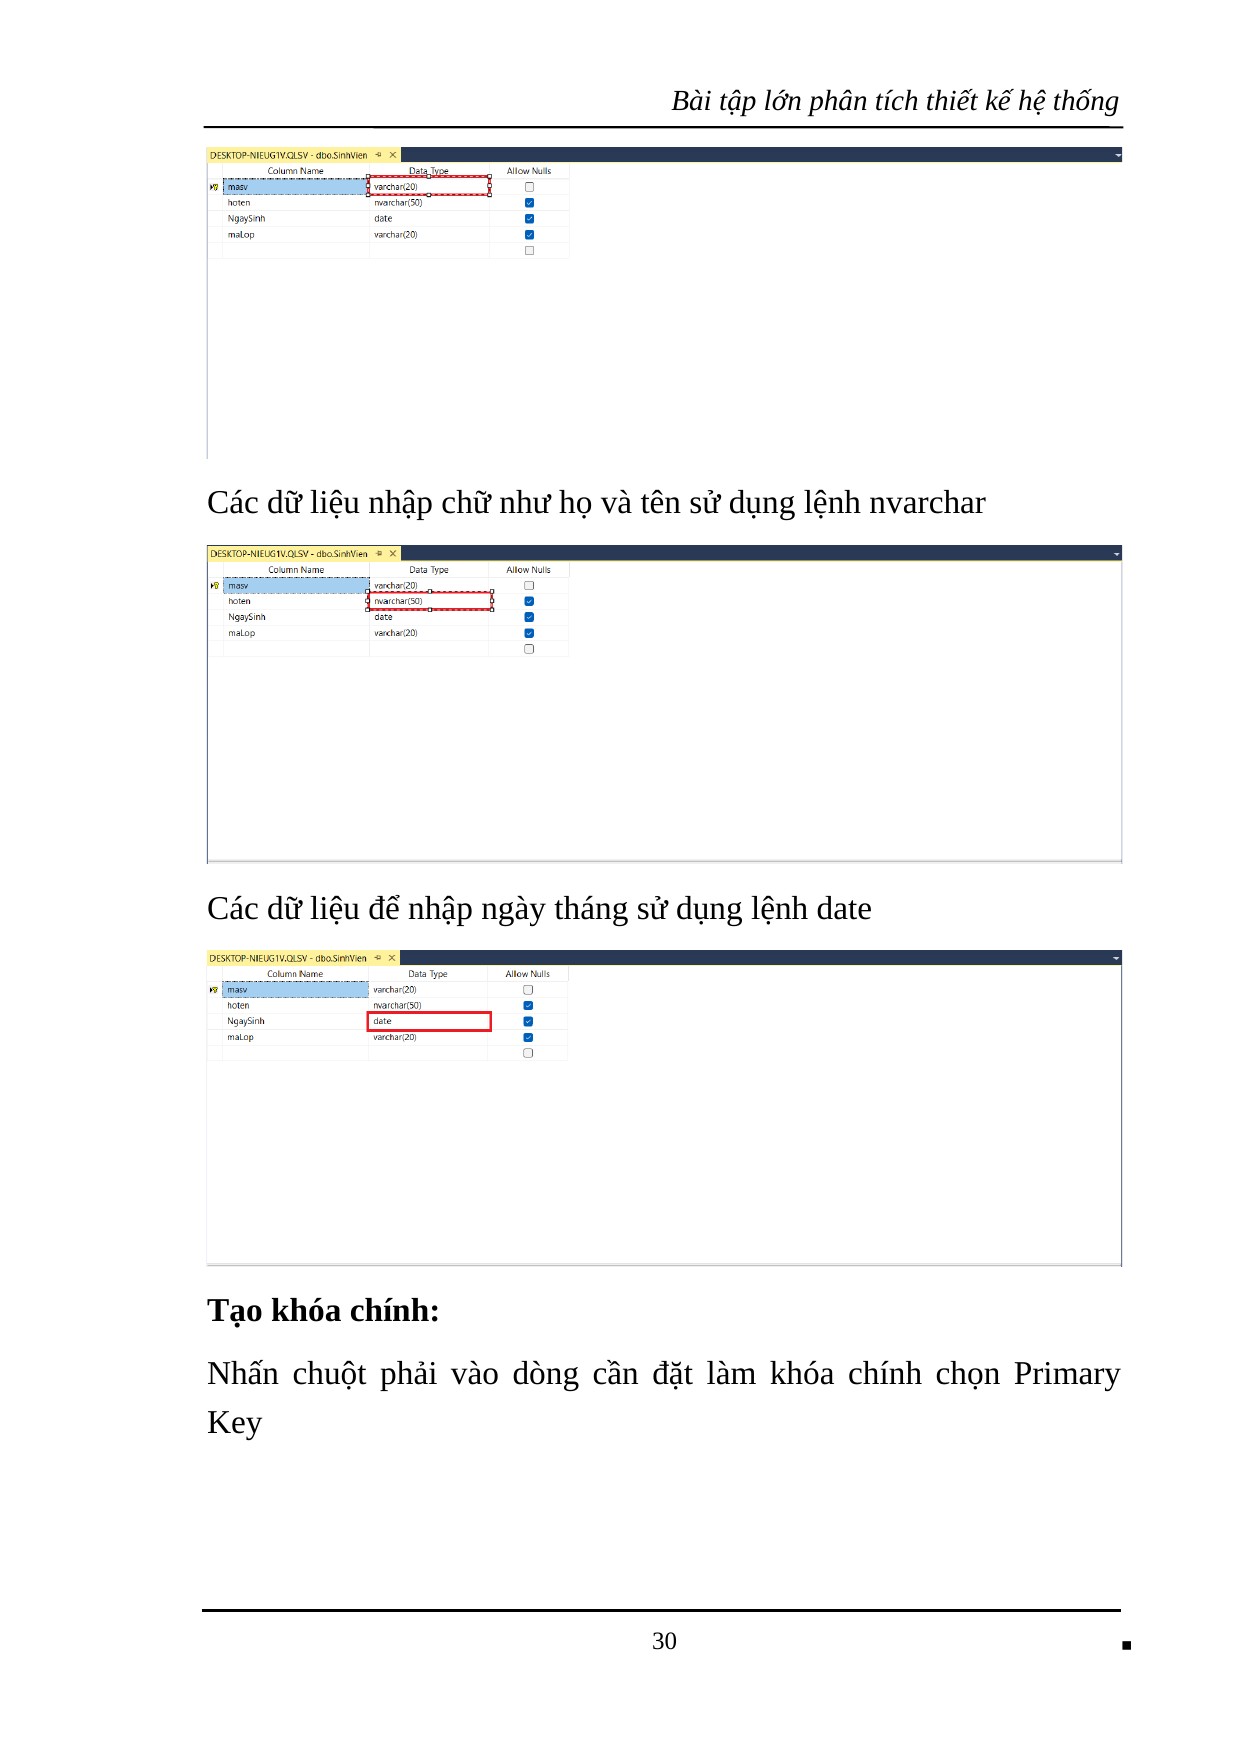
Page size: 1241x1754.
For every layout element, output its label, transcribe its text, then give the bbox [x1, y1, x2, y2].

text Các dữ liệu nhập chữ như họ và tên sử dụng lệnh nvarchar [207, 483, 1122, 521]
text Tạo khóa chính: [207, 1291, 1122, 1329]
picture [206, 545, 1123, 864]
text Nhấn chuột phải vào dòng cần đặt làm khóa chính chọn Primary Key [207, 1353, 1122, 1441]
text Các dữ liệu để nhập ngày tháng sử dụng lệnh date [207, 888, 1122, 926]
picture [206, 950, 1123, 1267]
picture [206, 147, 1123, 459]
